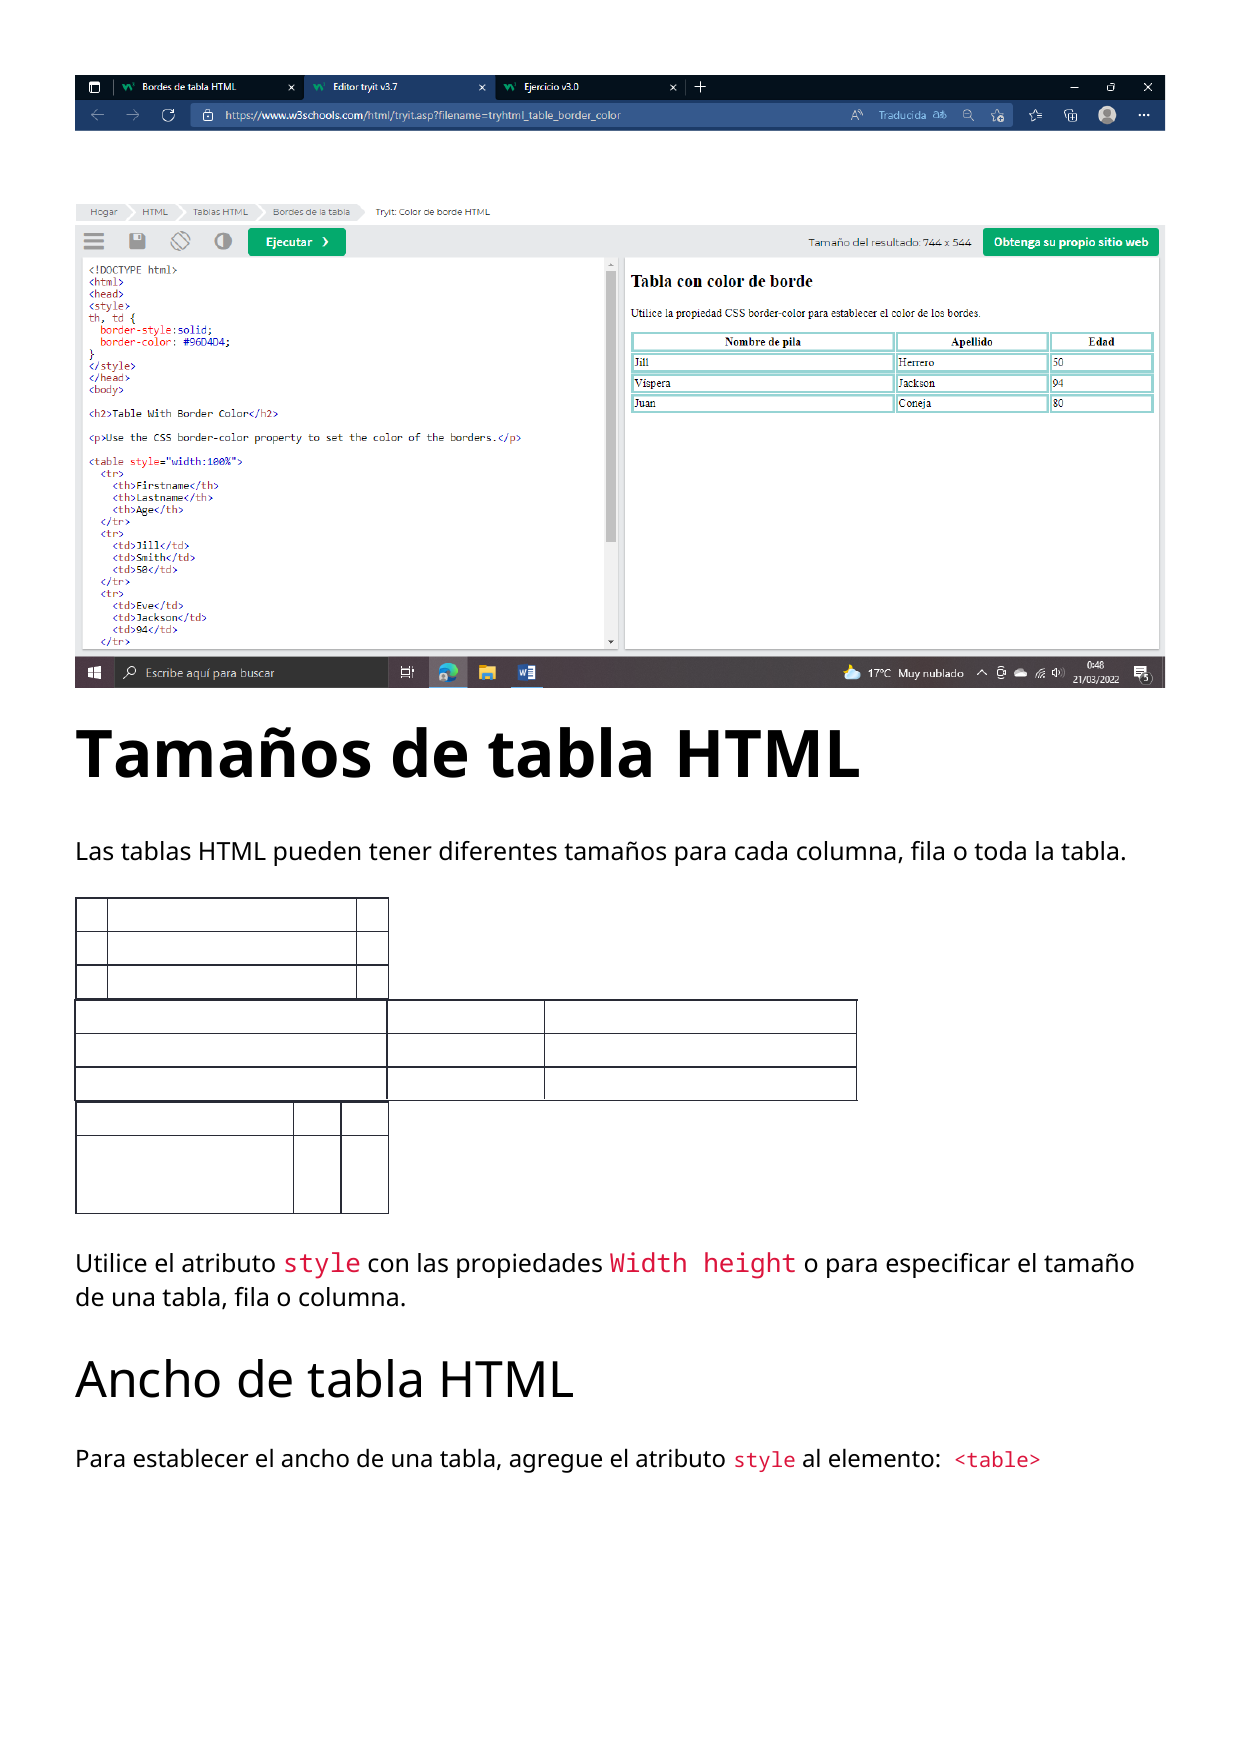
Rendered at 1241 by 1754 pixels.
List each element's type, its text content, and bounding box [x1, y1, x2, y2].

table_header [108, 899, 356, 931]
text Para establecer el ancho de una tabla, agregue el atributo style al elemento: <table> [75, 1442, 1165, 1474]
table_header [545, 1001, 856, 1033]
table_header [77, 899, 107, 931]
table_header [388, 1001, 544, 1033]
table_header [342, 1103, 388, 1134]
table_cell [342, 1136, 388, 1213]
table_cell [77, 1136, 293, 1213]
table_cell [76, 1034, 386, 1066]
table_cell [545, 1034, 856, 1066]
table_header [77, 1103, 293, 1134]
table_cell [77, 966, 107, 998]
subtitle Ancho de tabla HTML [75, 1344, 1165, 1412]
table_cell [108, 966, 356, 998]
subtitle Tamaños de tabla HTML [75, 707, 1165, 796]
table_cell [388, 1034, 544, 1066]
table_cell [357, 966, 388, 998]
table_cell [294, 1136, 340, 1213]
table_cell [108, 932, 356, 964]
table_header [357, 899, 388, 931]
table_cell [76, 1068, 386, 1099]
table_cell [77, 932, 107, 964]
picture [75, 75, 1166, 688]
text Las tablas HTML pueden tener diferentes tamaños para cada columna, fila o toda la tabla. [75, 833, 1165, 867]
table_header [76, 1001, 386, 1033]
table_cell [388, 1068, 544, 1099]
table_cell [545, 1068, 856, 1099]
text Utilice el atributo style con las propiedades Width height o para especificar el tamaño de una tabla, fila o columna. [75, 1244, 1165, 1314]
table_header [294, 1103, 340, 1134]
table_cell [357, 932, 388, 964]
